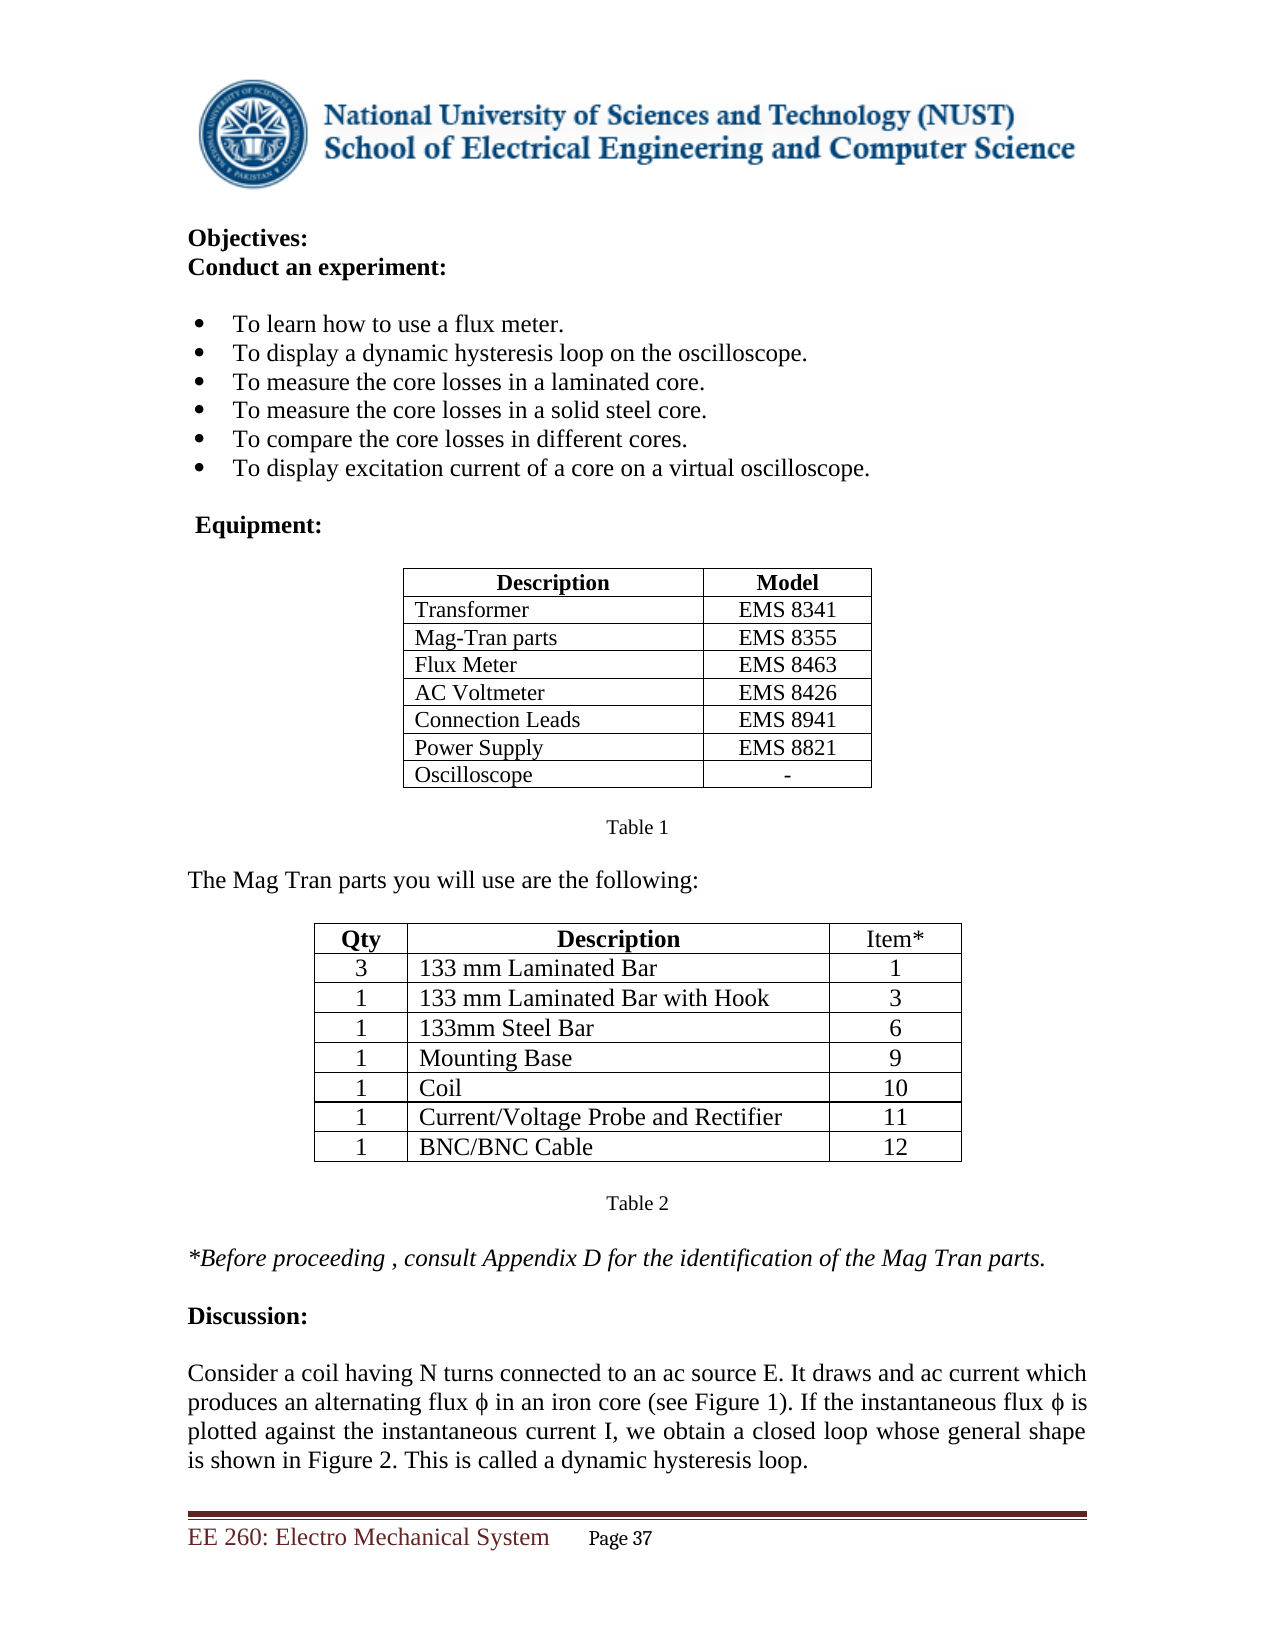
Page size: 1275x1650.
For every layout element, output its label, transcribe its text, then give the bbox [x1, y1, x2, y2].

table_cell 11 [830, 1103, 961, 1131]
table_cell Mounting Base [408, 1043, 829, 1072]
list To measure the core losses in a laminated core. [195, 367, 1087, 396]
table_cell EMS 8341 [704, 597, 871, 623]
table_cell 3 [830, 983, 961, 1012]
table_cell Current/Voltage Probe and Rectifier [408, 1103, 829, 1131]
table_cell 1 [315, 1043, 407, 1072]
table_cell Power Supply [404, 734, 703, 760]
table_cell Transformer [404, 597, 703, 623]
table_cell 12 [830, 1132, 961, 1161]
table_cell Mag-Tran parts [404, 624, 703, 650]
list To learn how to use a flux meter. [195, 309, 1087, 338]
table_cell EMS 8821 [704, 734, 871, 760]
table_cell 1 [315, 983, 407, 1012]
table_header Description [404, 569, 703, 596]
table_cell 10 [830, 1073, 961, 1101]
table_cell 133 mm Laminated Bar [408, 954, 829, 982]
table_header Qty [315, 924, 407, 952]
table_header Description [408, 924, 829, 952]
table_cell 1 [315, 1073, 407, 1101]
text Equipment: [195, 511, 1087, 539]
text Conduct an experiment: [187, 252, 1087, 281]
picture [187, 75, 1088, 199]
table_cell BNC/BNC Cable [408, 1132, 829, 1161]
table_cell AC Voltmeter [404, 679, 703, 705]
text Discussion: [187, 1301, 1087, 1330]
table_cell Coil [408, 1073, 829, 1101]
table_cell 1 [315, 1013, 407, 1042]
table_cell 1 [315, 1132, 407, 1161]
text Table 2 [187, 1191, 1087, 1215]
table_header Model [704, 569, 871, 596]
table_cell EMS 8355 [704, 624, 871, 650]
table_cell Flux Meter [404, 651, 703, 678]
text *Before proceeding , consult Appendix D for the identification of the Mag Tran parts. [187, 1243, 1087, 1272]
table_header Item* [830, 924, 961, 952]
text Objectives: [187, 223, 1087, 252]
table_cell 9 [830, 1043, 961, 1072]
table_cell - [704, 761, 871, 787]
list To display excitation current of a core on a virtual oscilloscope. [195, 453, 1087, 482]
table_cell 6 [830, 1013, 961, 1042]
table_cell EMS 8463 [704, 651, 871, 678]
table_cell EMS 8941 [704, 706, 871, 732]
list To measure the core losses in a solid steel core. [195, 396, 1087, 424]
list To compare the core losses in different cores. [195, 424, 1087, 453]
table_cell 1 [315, 1103, 407, 1131]
list To display a dynamic hysteresis loop on the oscilloscope. [195, 338, 1087, 367]
table_cell Oscilloscope [404, 761, 703, 787]
text Table 1 [187, 815, 1087, 839]
table_cell 3 [315, 954, 407, 982]
table_cell 133mm Steel Bar [408, 1013, 829, 1042]
table_cell EMS 8426 [704, 679, 871, 705]
text The Mag Tran parts you will use are the following: [187, 865, 1087, 894]
table_cell 1 [830, 954, 961, 982]
table_cell 133 mm Laminated Bar with Hook [408, 983, 829, 1012]
table_cell Connection Leads [404, 706, 703, 732]
text Consider a coil having N turns connected to an ac source E. It draws and ac current which produces an alternating flux ϕ in an iron core (see Figure 1). If the instantaneous flux ϕ is plotted against the instantaneous current I, we obtain a closed loop whose general shape is shown in Figure 2. This is called a dynamic hysteresis loop. [187, 1358, 1087, 1473]
